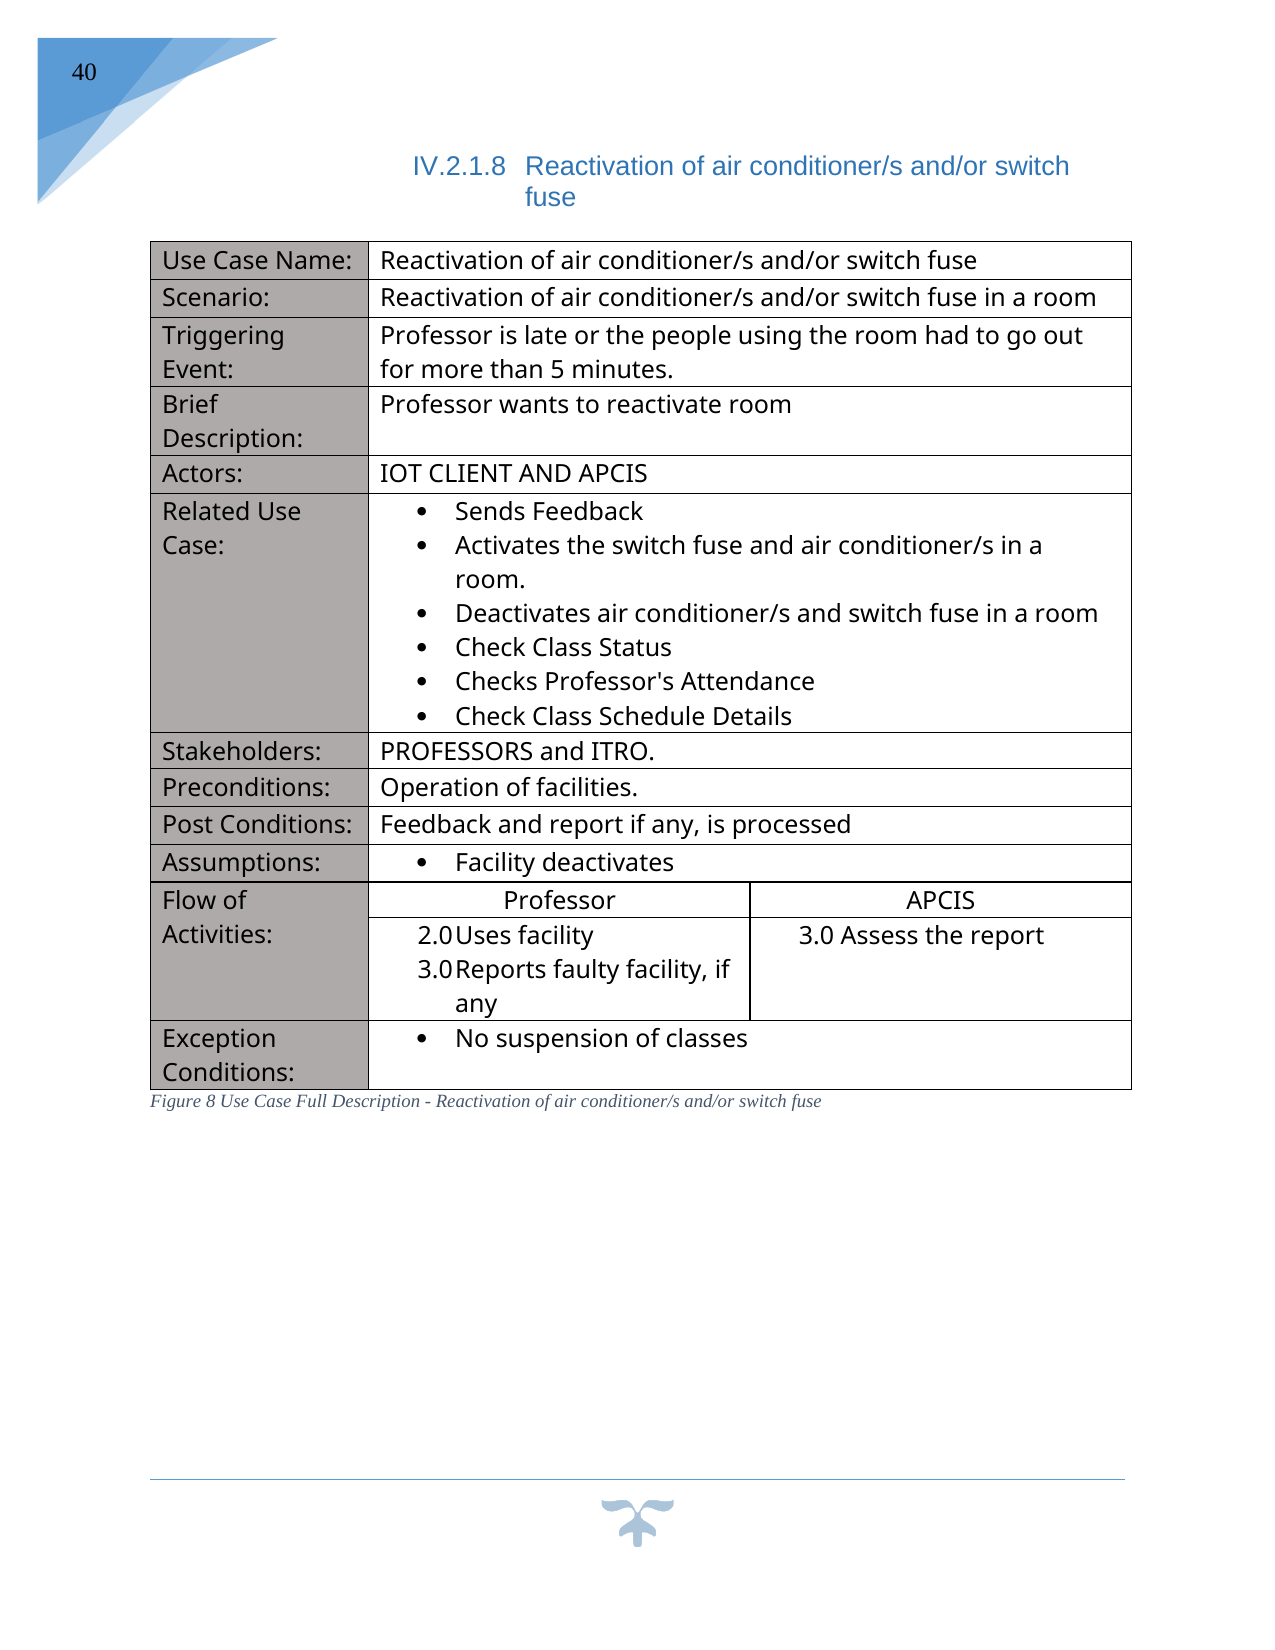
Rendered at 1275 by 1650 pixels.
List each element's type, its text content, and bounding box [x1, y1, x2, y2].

subtitle Reactivation of air conditioner/s and/or switch fuse [412, 150, 1125, 212]
table_cell Flow of Activities: [151, 883, 368, 1020]
table_cell Assumptions: [151, 845, 368, 881]
table_cell No suspension of classes [369, 1021, 1131, 1089]
table_cell Related Use Case: [151, 494, 368, 732]
table_cell PROFESSORS and ITRO. [369, 733, 1131, 768]
table_cell Preconditions: [151, 769, 368, 806]
table_cell Triggering Event: [151, 318, 368, 386]
table_cell Reactivation of air conditioner/s and/or switch fuse in a room [369, 280, 1131, 317]
picture [37, 37, 279, 206]
table_cell 3.0 Assess the report [751, 918, 1131, 1020]
table_header Use Case Name: [151, 242, 368, 279]
table_cell Professor [369, 883, 749, 917]
table_cell Stakeholders: [151, 733, 368, 768]
table_cell Actors: [151, 456, 368, 493]
table_cell APCIS [751, 883, 1131, 917]
table_header Reactivation of air conditioner/s and/or switch fuse [369, 242, 1131, 279]
table_cell Brief Description: [151, 387, 368, 455]
table_cell Professor is late or the people using the room had to go out for more than 5 minutes. [369, 318, 1131, 386]
table_cell Facility deactivates [369, 845, 1131, 881]
table_cell Post Conditions: [151, 807, 368, 844]
text Figure 8 Use Case Full Description - Reactivation of air conditioner/s and/or switch fuse [150, 1090, 1125, 1112]
table_cell Scenario: [151, 280, 368, 317]
table_cell Professor wants to reactivate room [369, 387, 1131, 455]
table_cell Exception Conditions: [151, 1021, 368, 1089]
table_cell Sends Feedback Activates the switch fuse and air conditioner/s in a room. Deactivates air conditioner/s and switch fuse in a room Check Class Status Checks Professor's Attendance Check Class Schedule Details [369, 494, 1131, 732]
table_cell Feedback and report if any, is processed [369, 807, 1131, 844]
table_cell Uses facility Reports faulty facility, if any [369, 918, 749, 1020]
table_cell IOT CLIENT AND APCIS [369, 456, 1131, 493]
table_cell Operation of facilities. [369, 769, 1131, 806]
